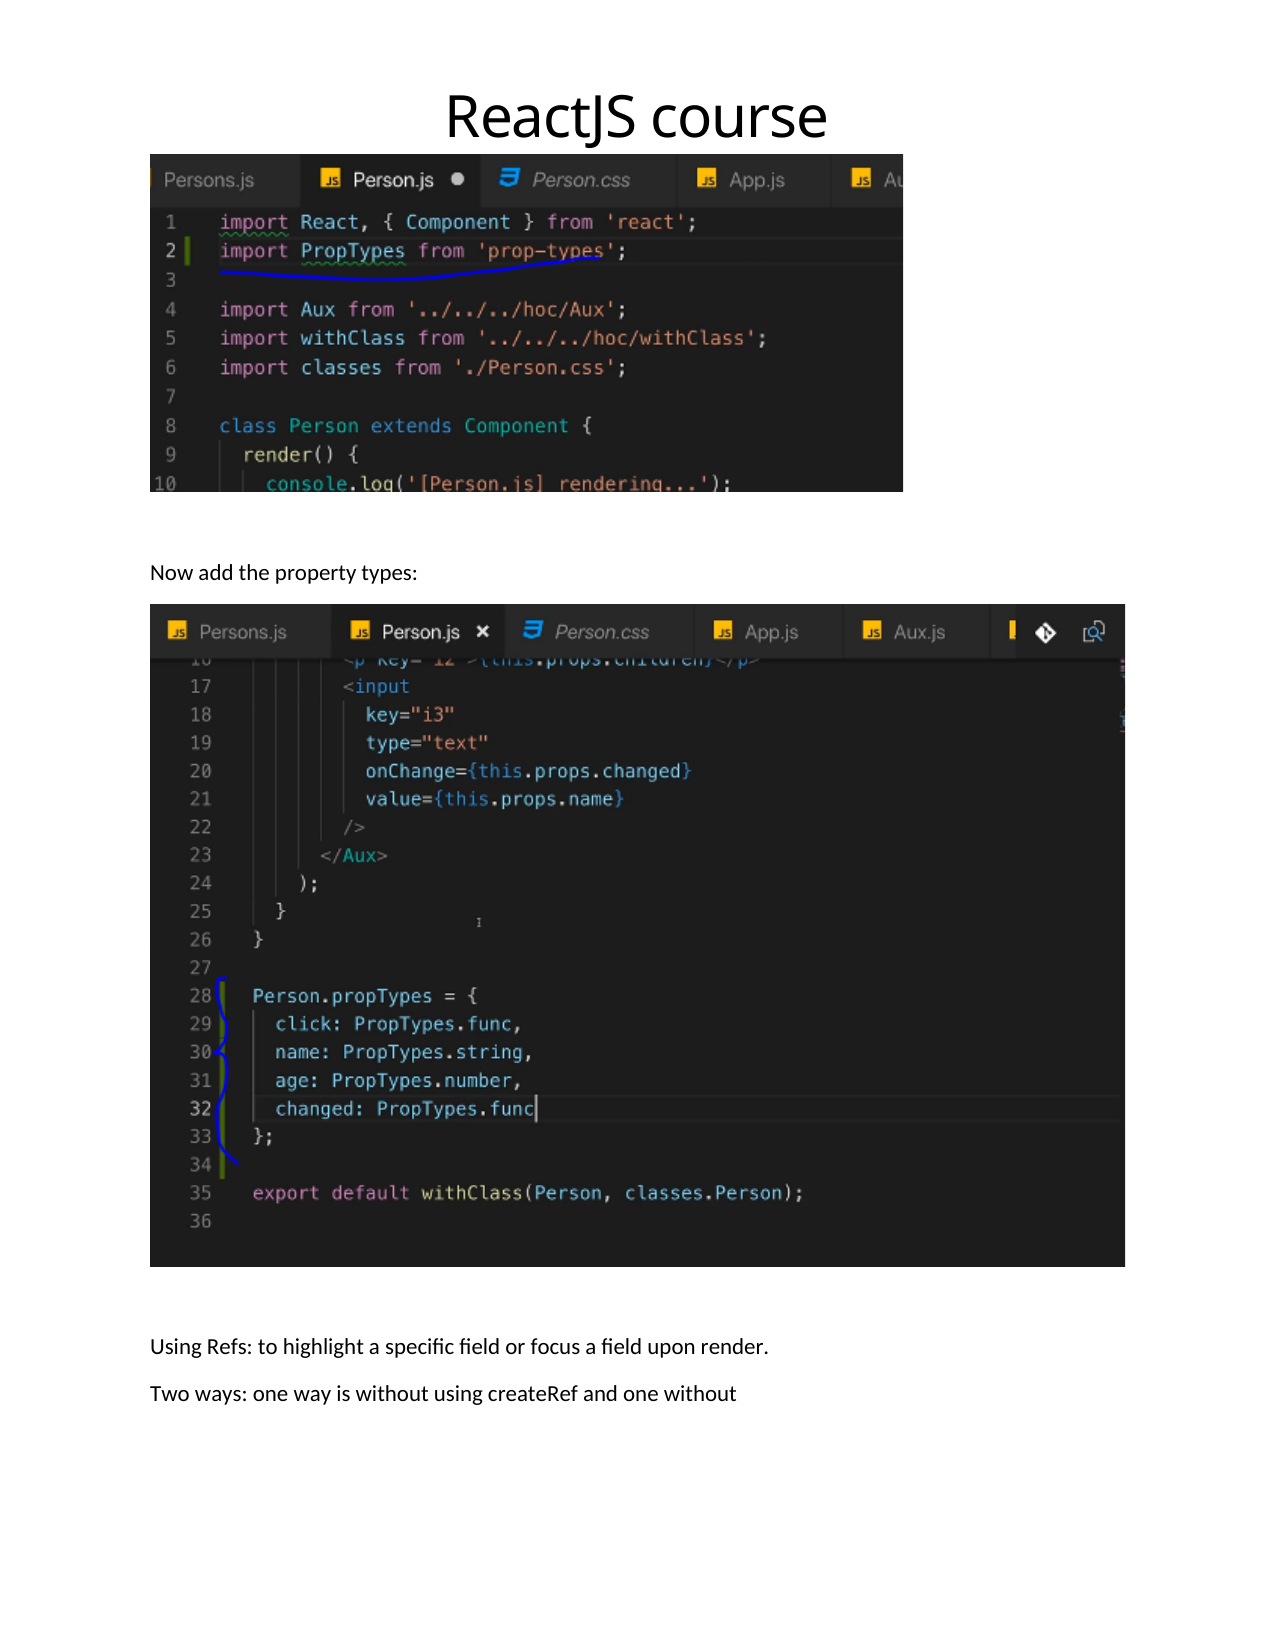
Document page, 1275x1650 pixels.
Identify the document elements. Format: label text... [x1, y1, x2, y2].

text Now add the property types: [150, 558, 1125, 586]
text Two ways: one way is without using createRef and one without [150, 1379, 1125, 1407]
text Using Refs: to highlight a specific field or focus a field upon render. [150, 1332, 1125, 1360]
picture [150, 154, 904, 492]
picture [150, 604, 1125, 1267]
